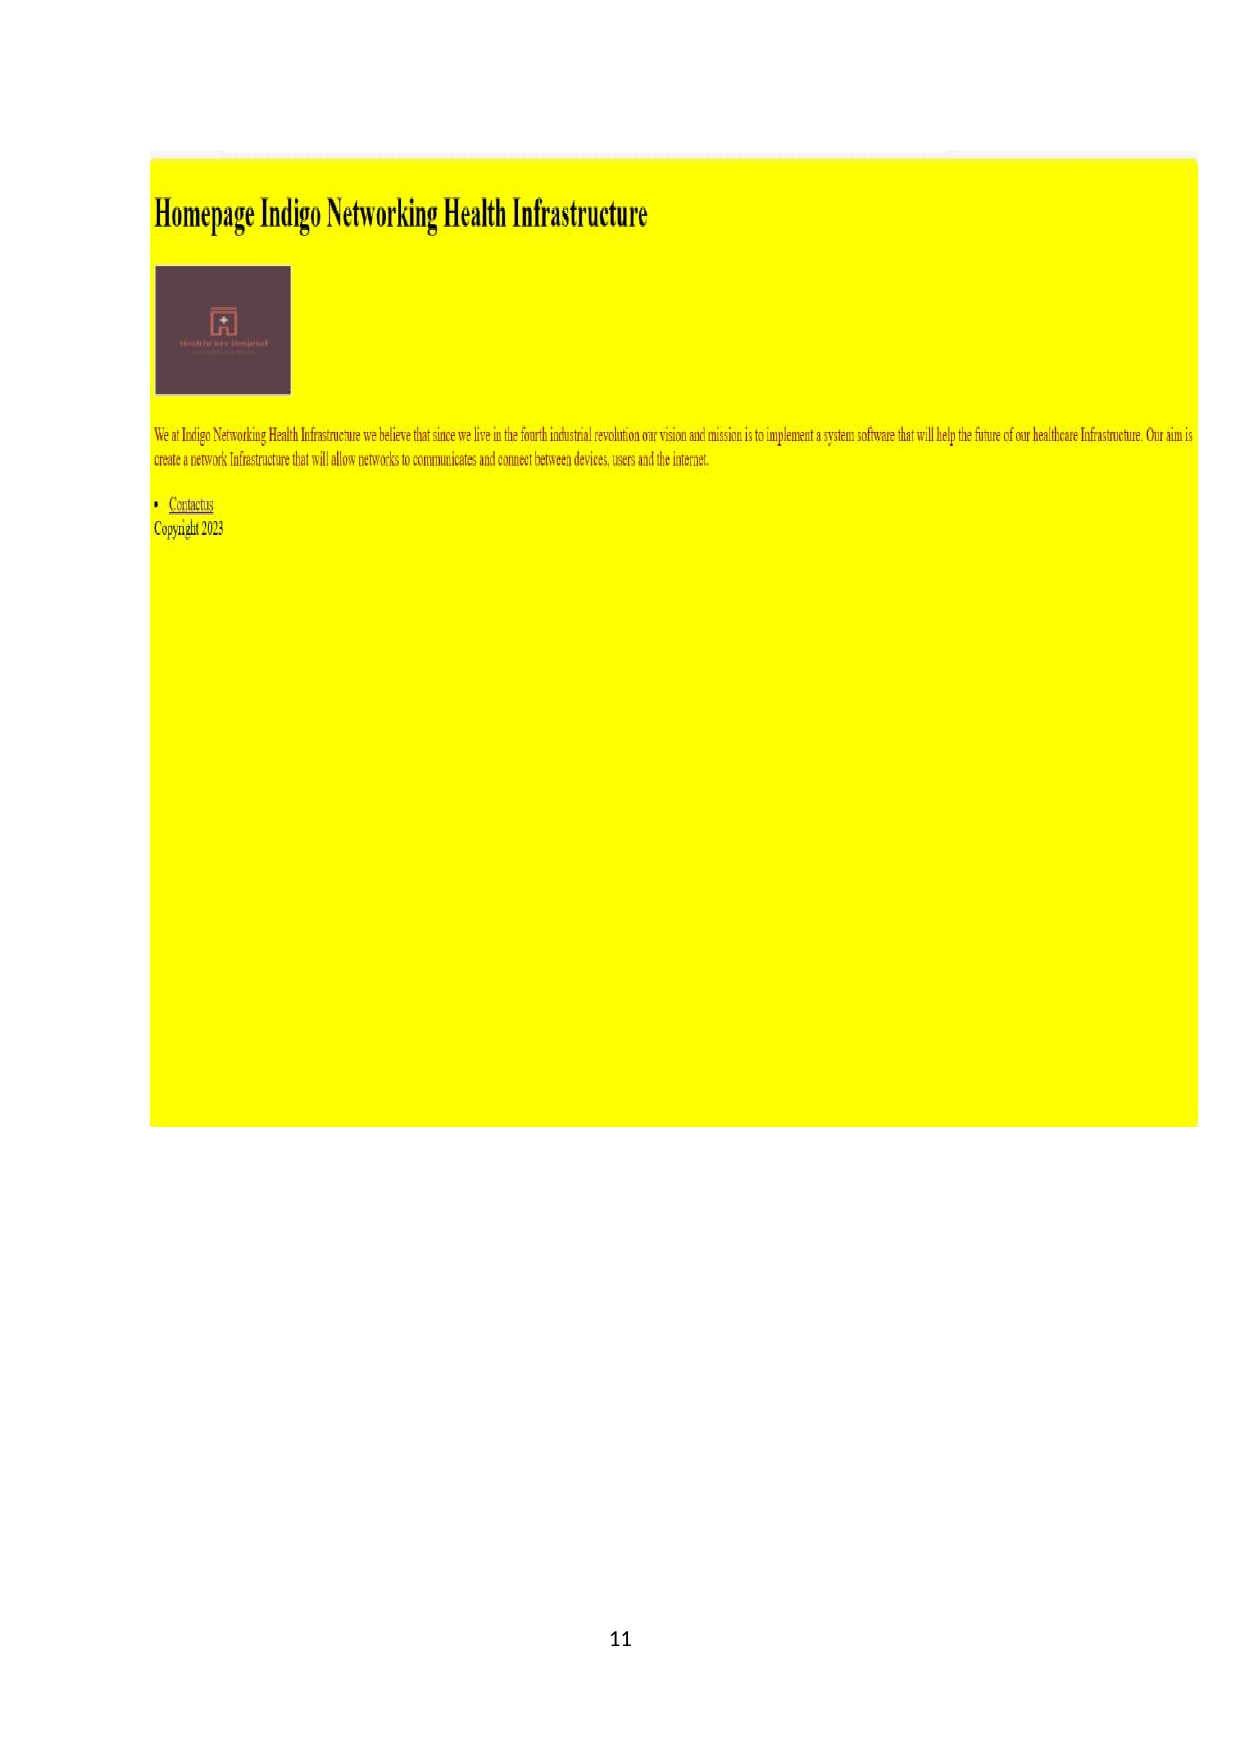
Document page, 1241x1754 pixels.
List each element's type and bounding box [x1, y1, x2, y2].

picture [150, 150, 1199, 1127]
